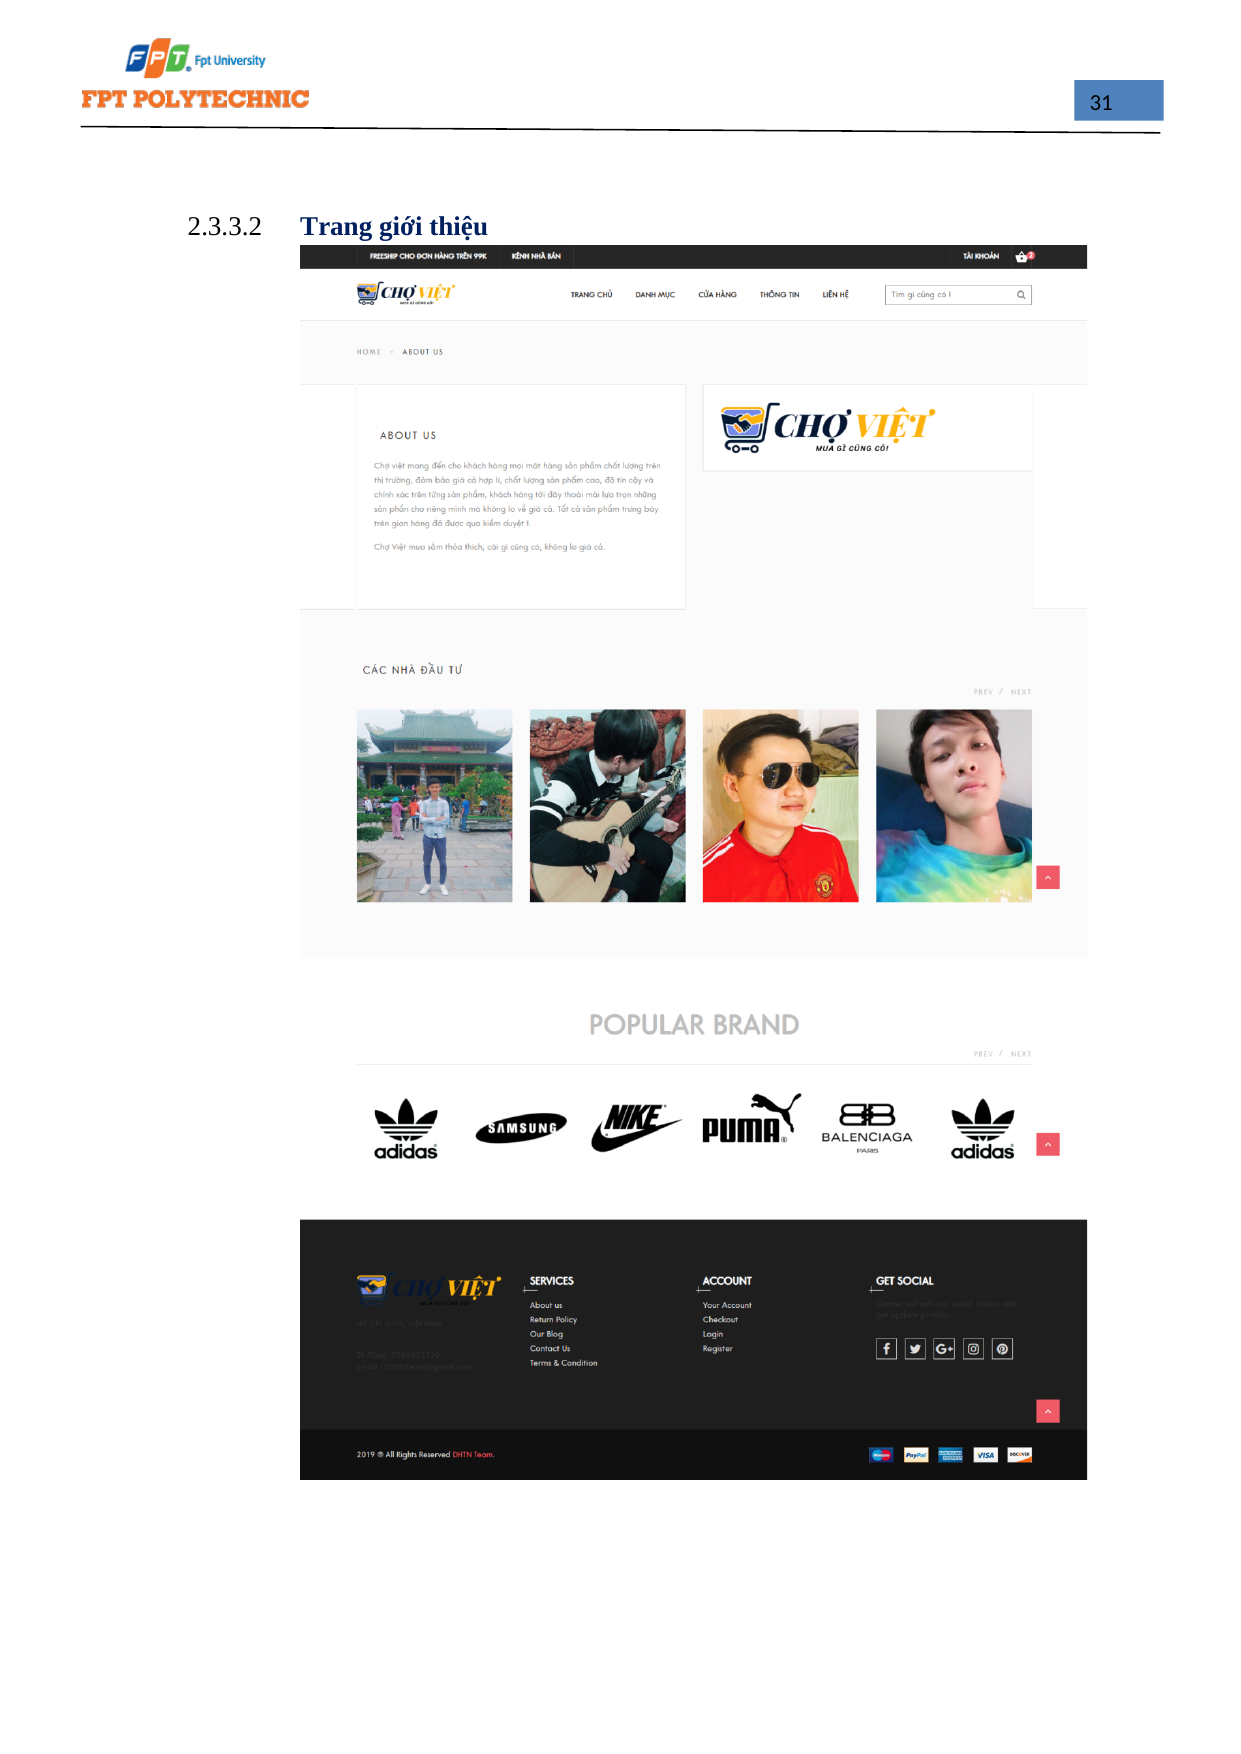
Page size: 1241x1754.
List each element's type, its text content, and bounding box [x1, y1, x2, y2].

picture [75, 32, 324, 116]
list Trang giới thiệu [187, 209, 1165, 241]
picture [300, 245, 1088, 1480]
